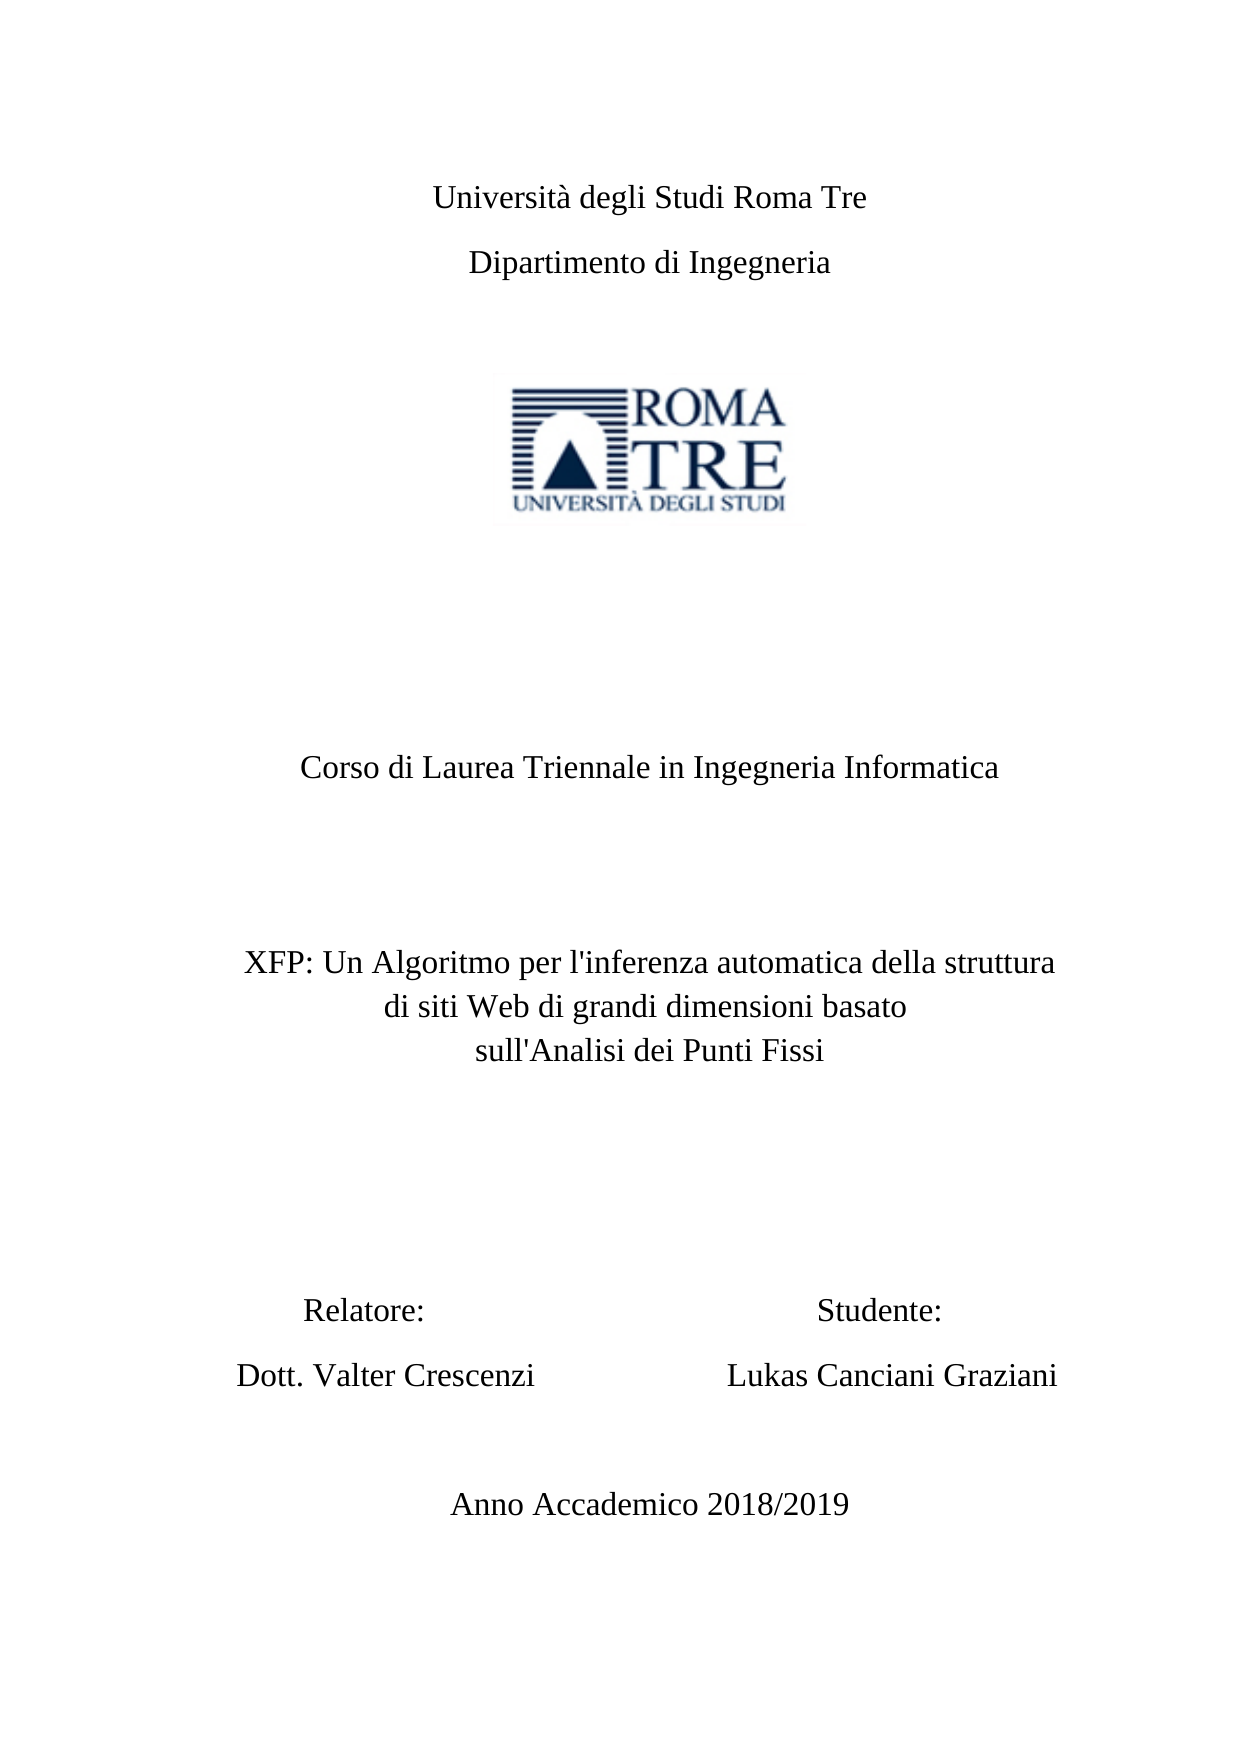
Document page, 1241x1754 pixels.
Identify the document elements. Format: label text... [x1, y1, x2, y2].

text Dott. Valter Crescenzi Lukas Canciani Graziani [236, 1355, 1063, 1393]
text Corso di Laurea Triennale in Ingegneria Informatica [236, 748, 1063, 786]
text Anno Accademico 2018/2019 [236, 1485, 1063, 1523]
text XFP: Un Algoritmo per l'inferenza automatica della struttura di siti Web di grandi dimensioni basato sull'Analisi dei Punti Fissi [236, 942, 1063, 1069]
text Università degli Studi Roma Tre [236, 177, 1063, 216]
text Dipartimento di Ingegneria [236, 242, 1063, 280]
text Relatore: Studente: [236, 1290, 1063, 1328]
picture [492, 373, 807, 526]
